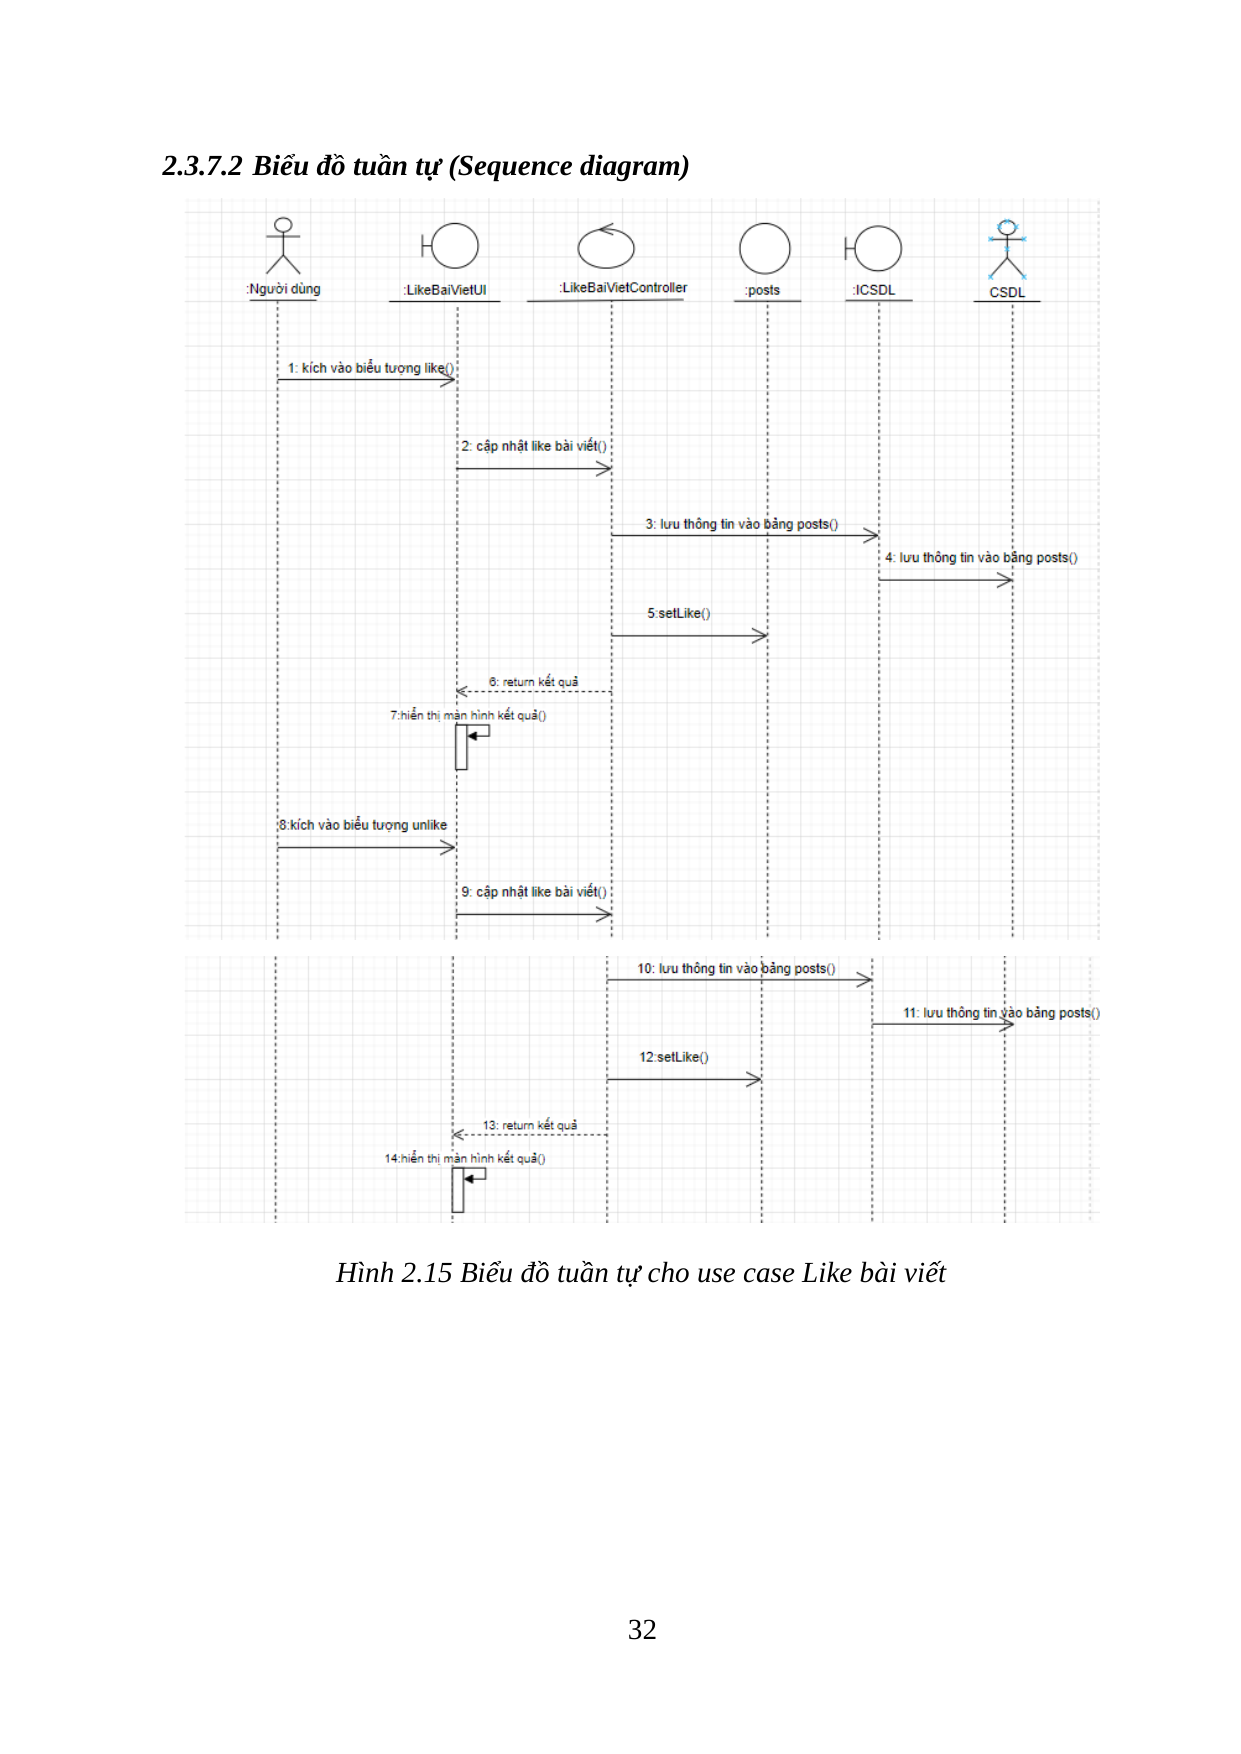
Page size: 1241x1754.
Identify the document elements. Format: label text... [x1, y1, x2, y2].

picture [184, 956, 1100, 1223]
picture [184, 198, 1100, 940]
subtitle Biểu đồ tuần tự (Sequence diagram) [162, 148, 1122, 181]
